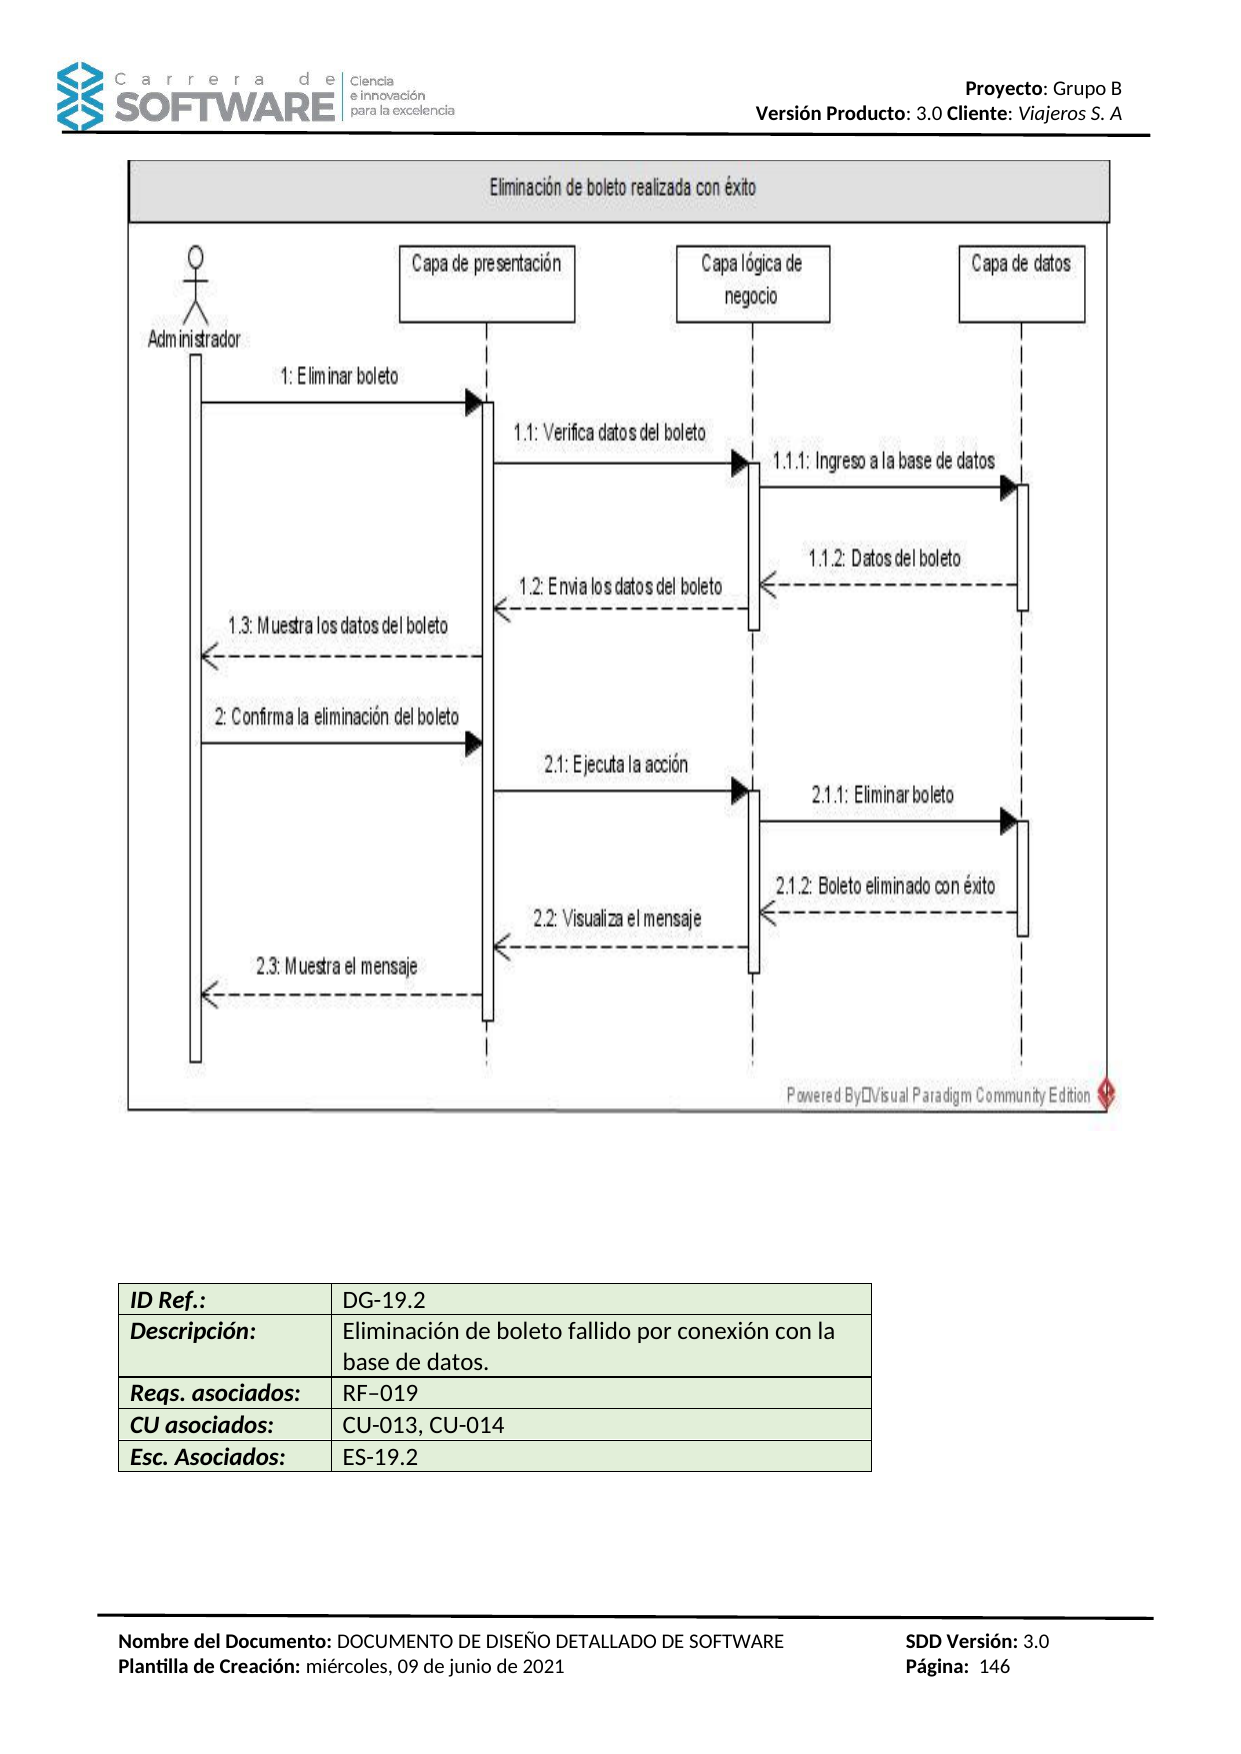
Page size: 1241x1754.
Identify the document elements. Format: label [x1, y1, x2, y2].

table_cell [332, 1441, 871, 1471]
picture [118, 160, 1123, 1131]
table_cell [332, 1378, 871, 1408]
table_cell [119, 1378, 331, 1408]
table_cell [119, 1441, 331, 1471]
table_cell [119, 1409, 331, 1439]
picture [46, 46, 461, 154]
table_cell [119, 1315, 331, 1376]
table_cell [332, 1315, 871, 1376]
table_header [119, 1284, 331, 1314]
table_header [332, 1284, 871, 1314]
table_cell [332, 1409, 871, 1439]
